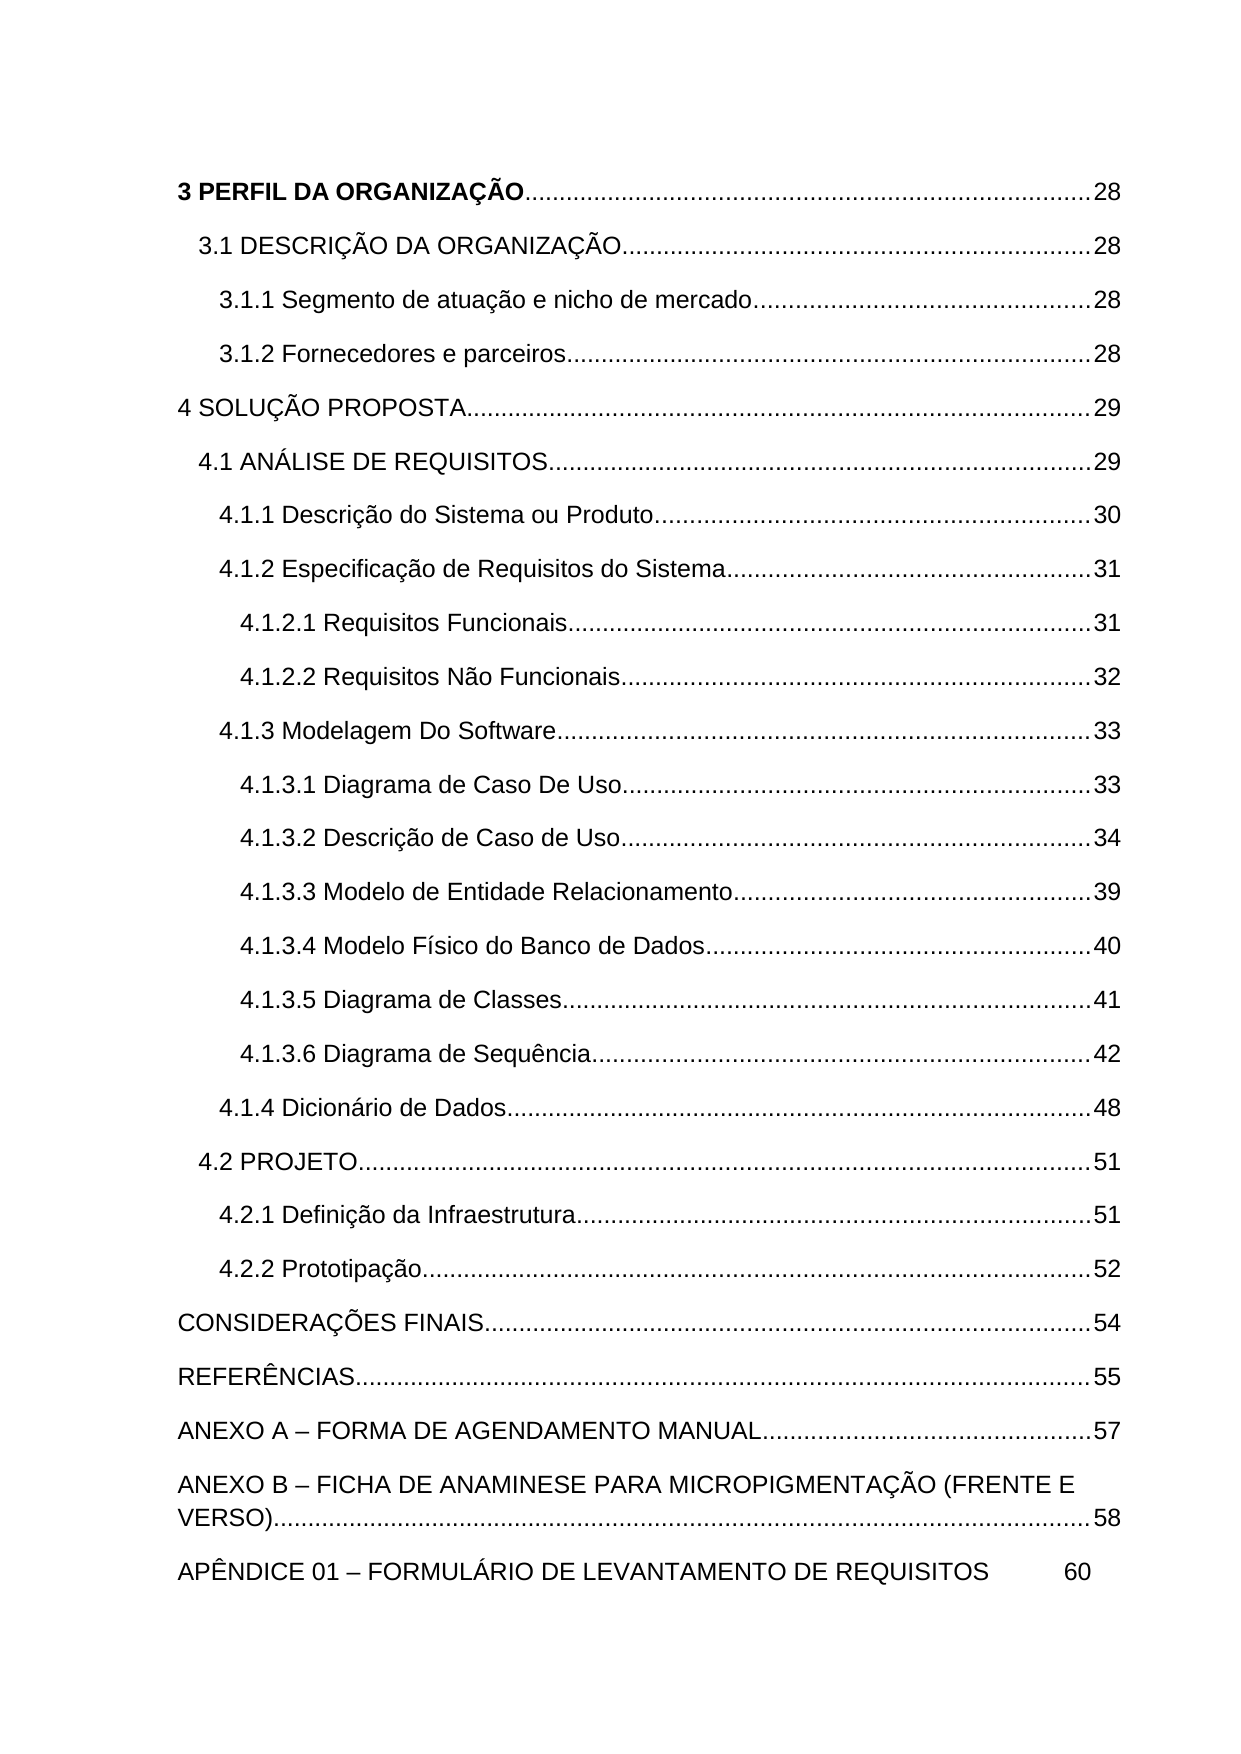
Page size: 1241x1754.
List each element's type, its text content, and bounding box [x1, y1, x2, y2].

text 4.1.2.1 Requisitos Funcionais 31 [240, 608, 1122, 637]
text 3.1 DESCRIÇÃO DA ORGANIZAÇÃO 28 [198, 231, 1122, 260]
text 3 PERFIL DA ORGANIZAÇÃO 28 [177, 177, 1122, 206]
text 4.2 PROJETO 51 [198, 1147, 1122, 1175]
text 4.1.2.2 Requisitos Não Funcionais 32 [240, 662, 1122, 691]
text 3.1.1 Segmento de atuação e nicho de mercado 28 [219, 285, 1122, 314]
text 4.1.3.1 Diagrama de Caso De Uso 33 [240, 769, 1122, 798]
text 4.2.2 Prototipação 52 [219, 1254, 1122, 1283]
text 4.2.1 Definição da Infraestrutura 51 [219, 1200, 1122, 1229]
text APÊNDICE 01 – FORMULÁRIO DE LEVANTAMENTO DE REQUISITOS 60 [177, 1557, 1122, 1585]
text 4.1.2 Especificação de Requisitos do Sistema 31 [219, 554, 1122, 583]
text 4.1.3.3 Modelo de Entidade Relacionamento 39 [240, 877, 1122, 906]
text 4.1.3.5 Diagrama de Classes 41 [240, 985, 1122, 1014]
text 4.1.3 Modelagem Do Software 33 [219, 716, 1122, 744]
text 4 SOLUÇÃO PROPOSTA 29 [177, 393, 1122, 421]
text 4.1.3.6 Diagrama de Sequência 42 [240, 1039, 1122, 1068]
text 4.1 ANÁLISE DE REQUISITOS 29 [198, 446, 1122, 475]
text 4.1.1 Descrição do Sistema ou Produto 30 [219, 500, 1122, 529]
text ANEXO A – FORMA DE AGENDAMENTO MANUAL 57 [177, 1416, 1122, 1444]
text 3.1.2 Fornecedores e parceiros 28 [219, 339, 1122, 367]
text CONSIDERAÇÕES FINAIS 54 [177, 1308, 1122, 1337]
text REFERÊNCIAS 55 [177, 1362, 1122, 1391]
text ANEXO B – FICHA DE ANAMINESE PARA MICROPIGMENTAÇÃO (FRENTE E VERSO) 58 [177, 1470, 1122, 1531]
text 4.1.4 Dicionário de Dados 48 [219, 1093, 1122, 1121]
text 4.1.3.2 Descrição de Caso de Uso 34 [240, 823, 1122, 852]
text 4.1.3.4 Modelo Físico do Banco de Dados 40 [240, 931, 1122, 960]
